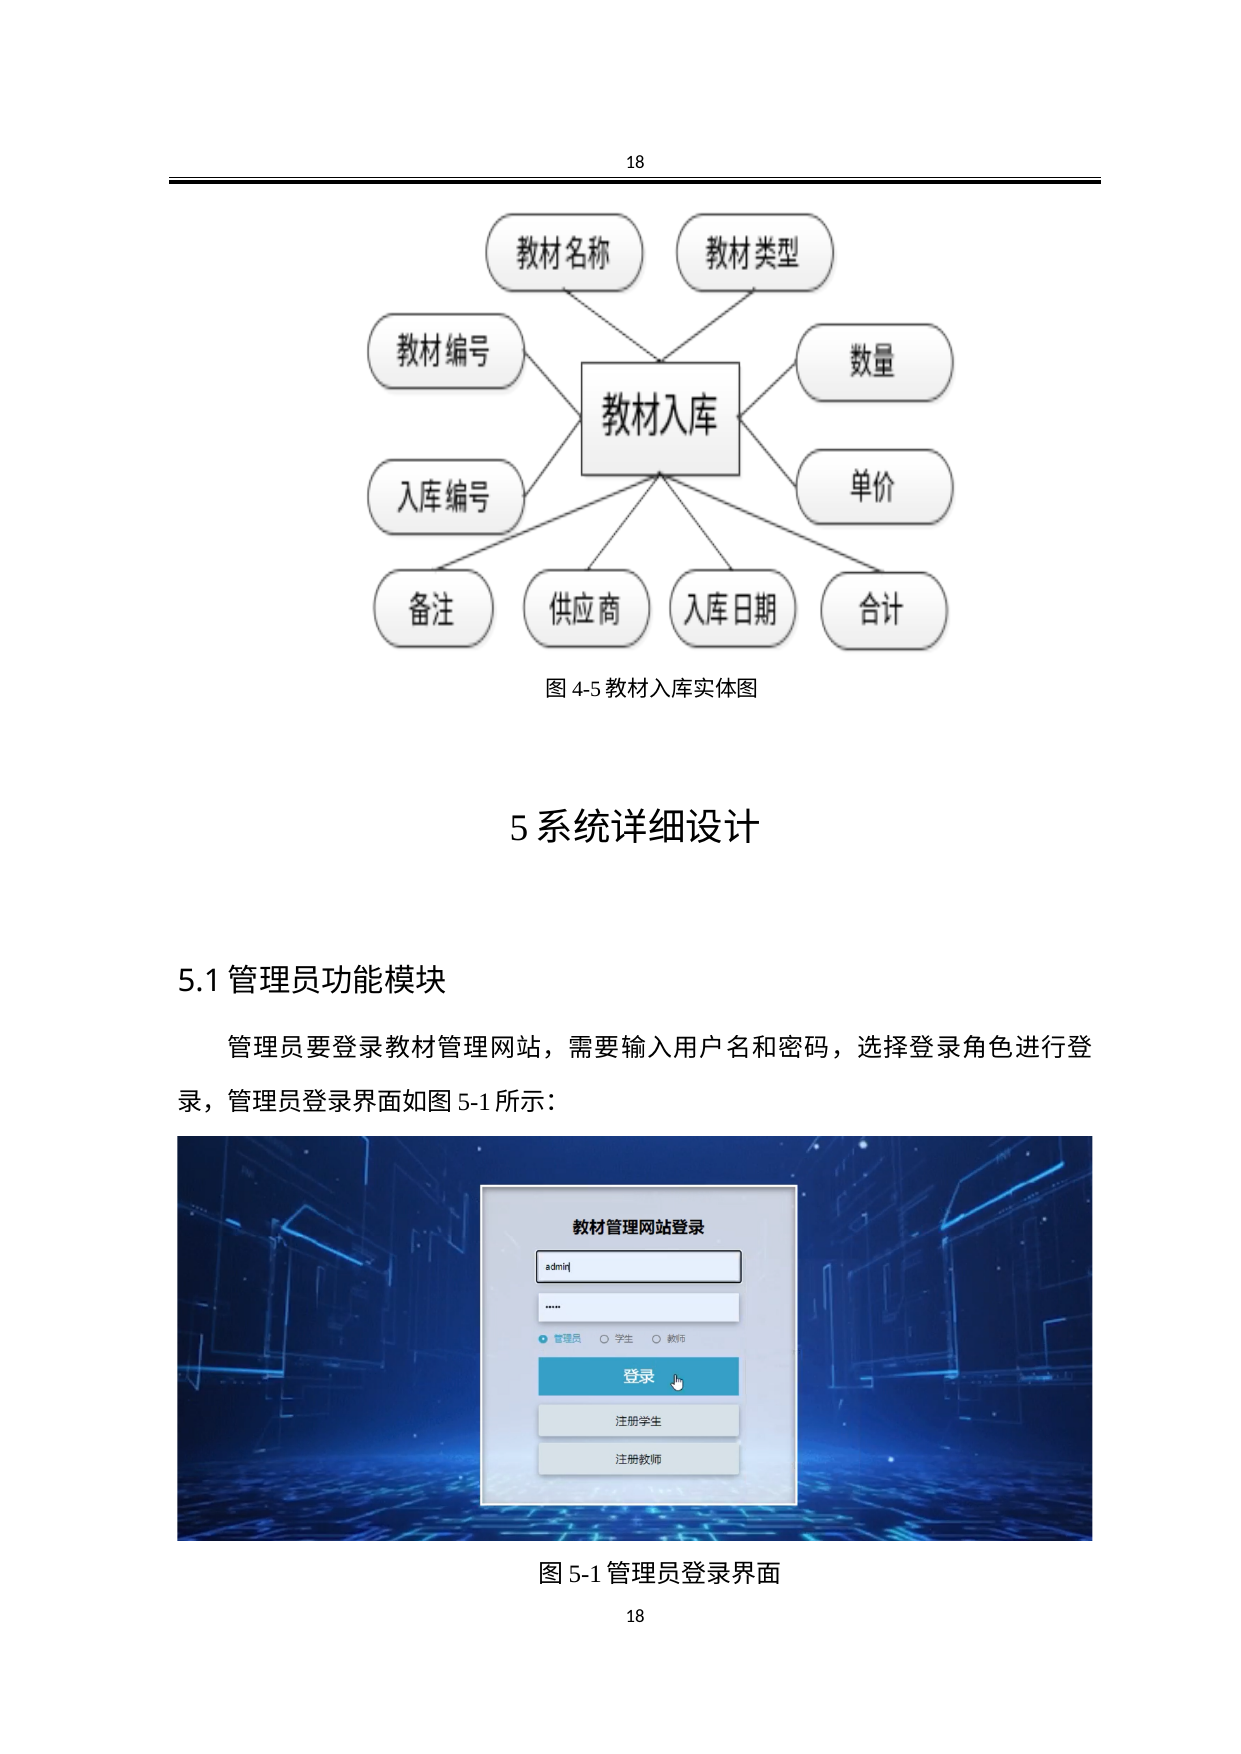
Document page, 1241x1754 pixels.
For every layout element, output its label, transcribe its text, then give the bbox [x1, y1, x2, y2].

text 图5-1管理员登录界面 [177, 1553, 1092, 1590]
text 管理员要登录教材管理网站，需要输入用户名和密码，选择登录角色进行登录，管理员登录界面如图5-1所示： [177, 1027, 1092, 1118]
text 图4-5教材入库实体图 [177, 671, 1092, 703]
subtitle 5.1管理员功能模块 [177, 955, 1092, 1000]
picture [177, 1136, 1093, 1541]
subtitle 5系统详细设计 [177, 797, 1092, 851]
